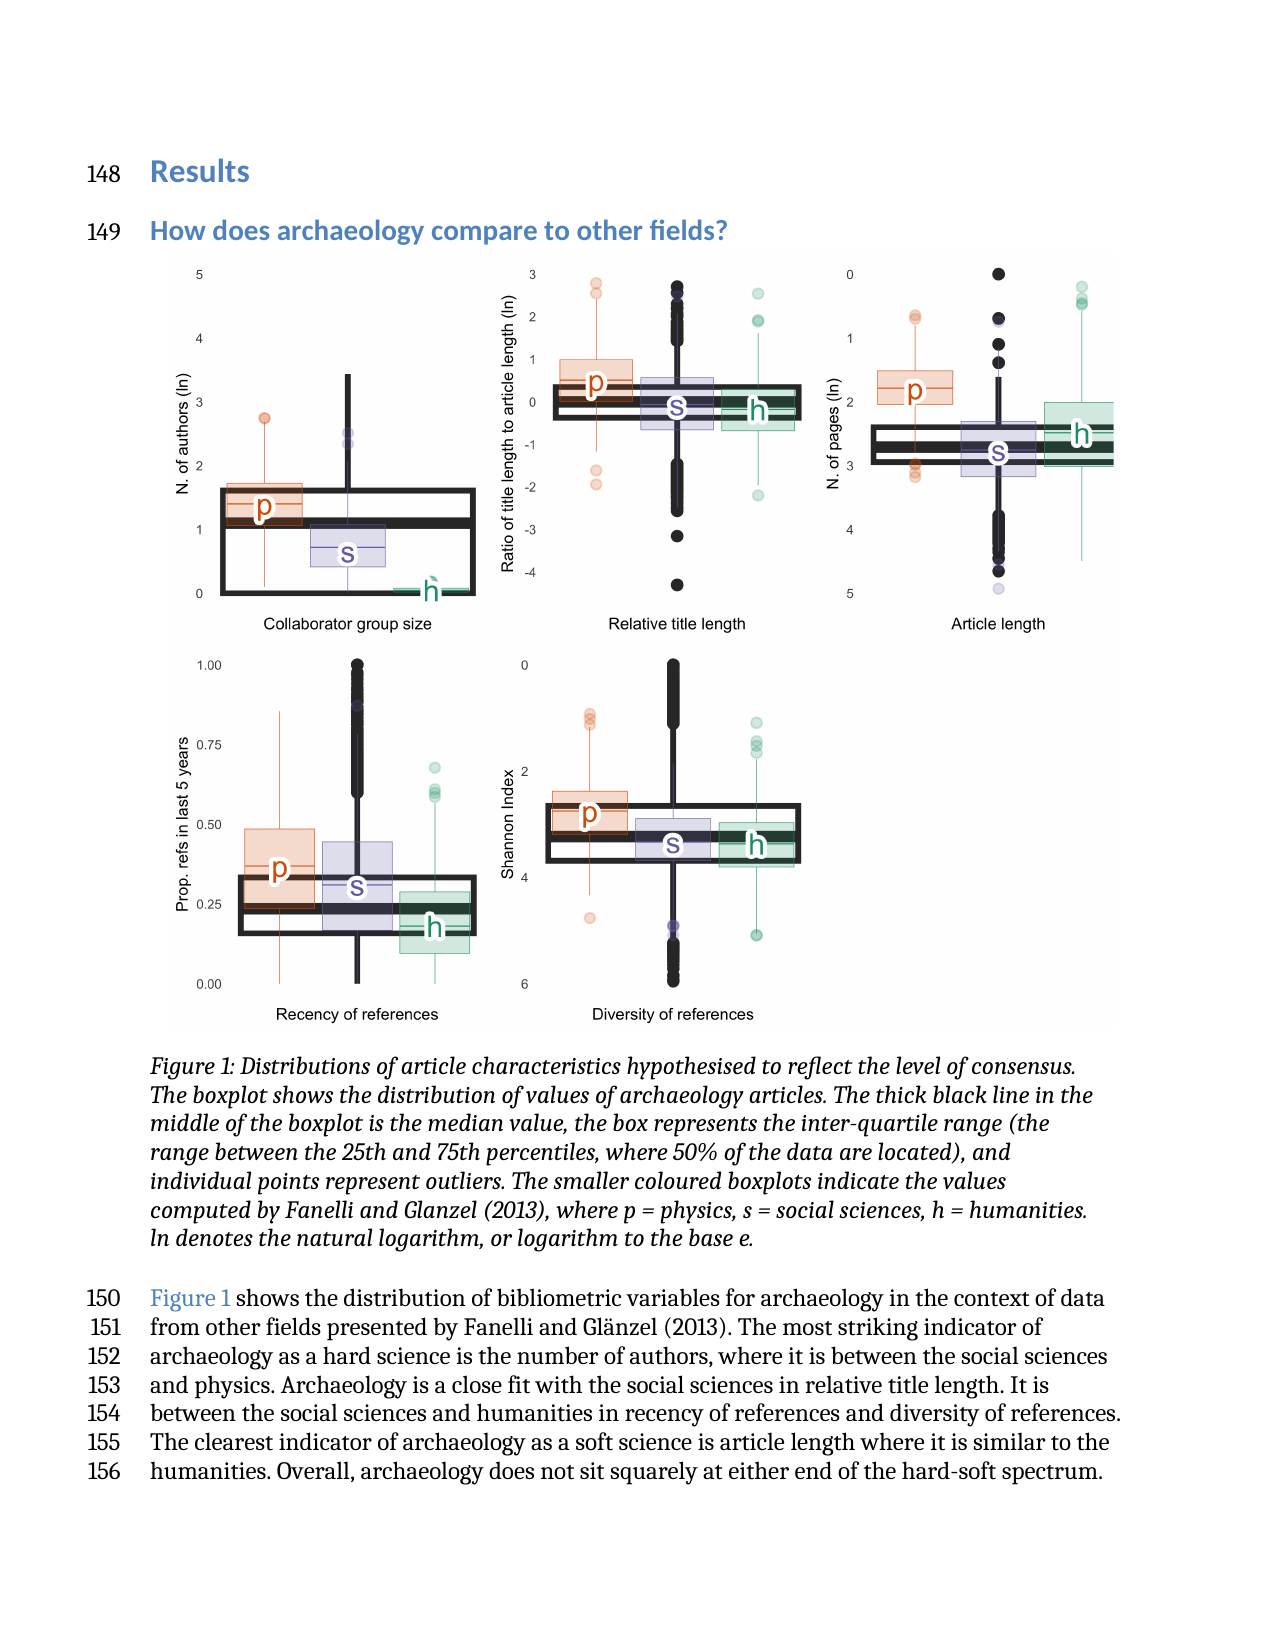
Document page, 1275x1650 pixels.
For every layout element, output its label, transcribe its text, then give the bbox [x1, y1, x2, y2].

table_header Figure 1: Distributions of article characteristics hypothesised to reflect the level of consensus. The boxplot shows the distribution of values of archaeology articles. The thick black line in the middle of the boxplot is the median value, the box represents the inter-quartile range (the range between the 25th and 75th percentiles, where 50% of the data are located), and individual points represent outliers. The smaller coloured boxplots indicate the values computed by Fanelli and Glanzel (2013), where p = physics, s = social sciences, h = humanities. ln denotes the natural logarithm, or logarithm to the base e. [139, 247, 1114, 1266]
picture [168, 251, 1114, 1031]
subtitle How does archaeology compare to other fields? [150, 212, 1125, 247]
subtitle Results [150, 150, 1125, 191]
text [150, 1284, 1125, 1486]
